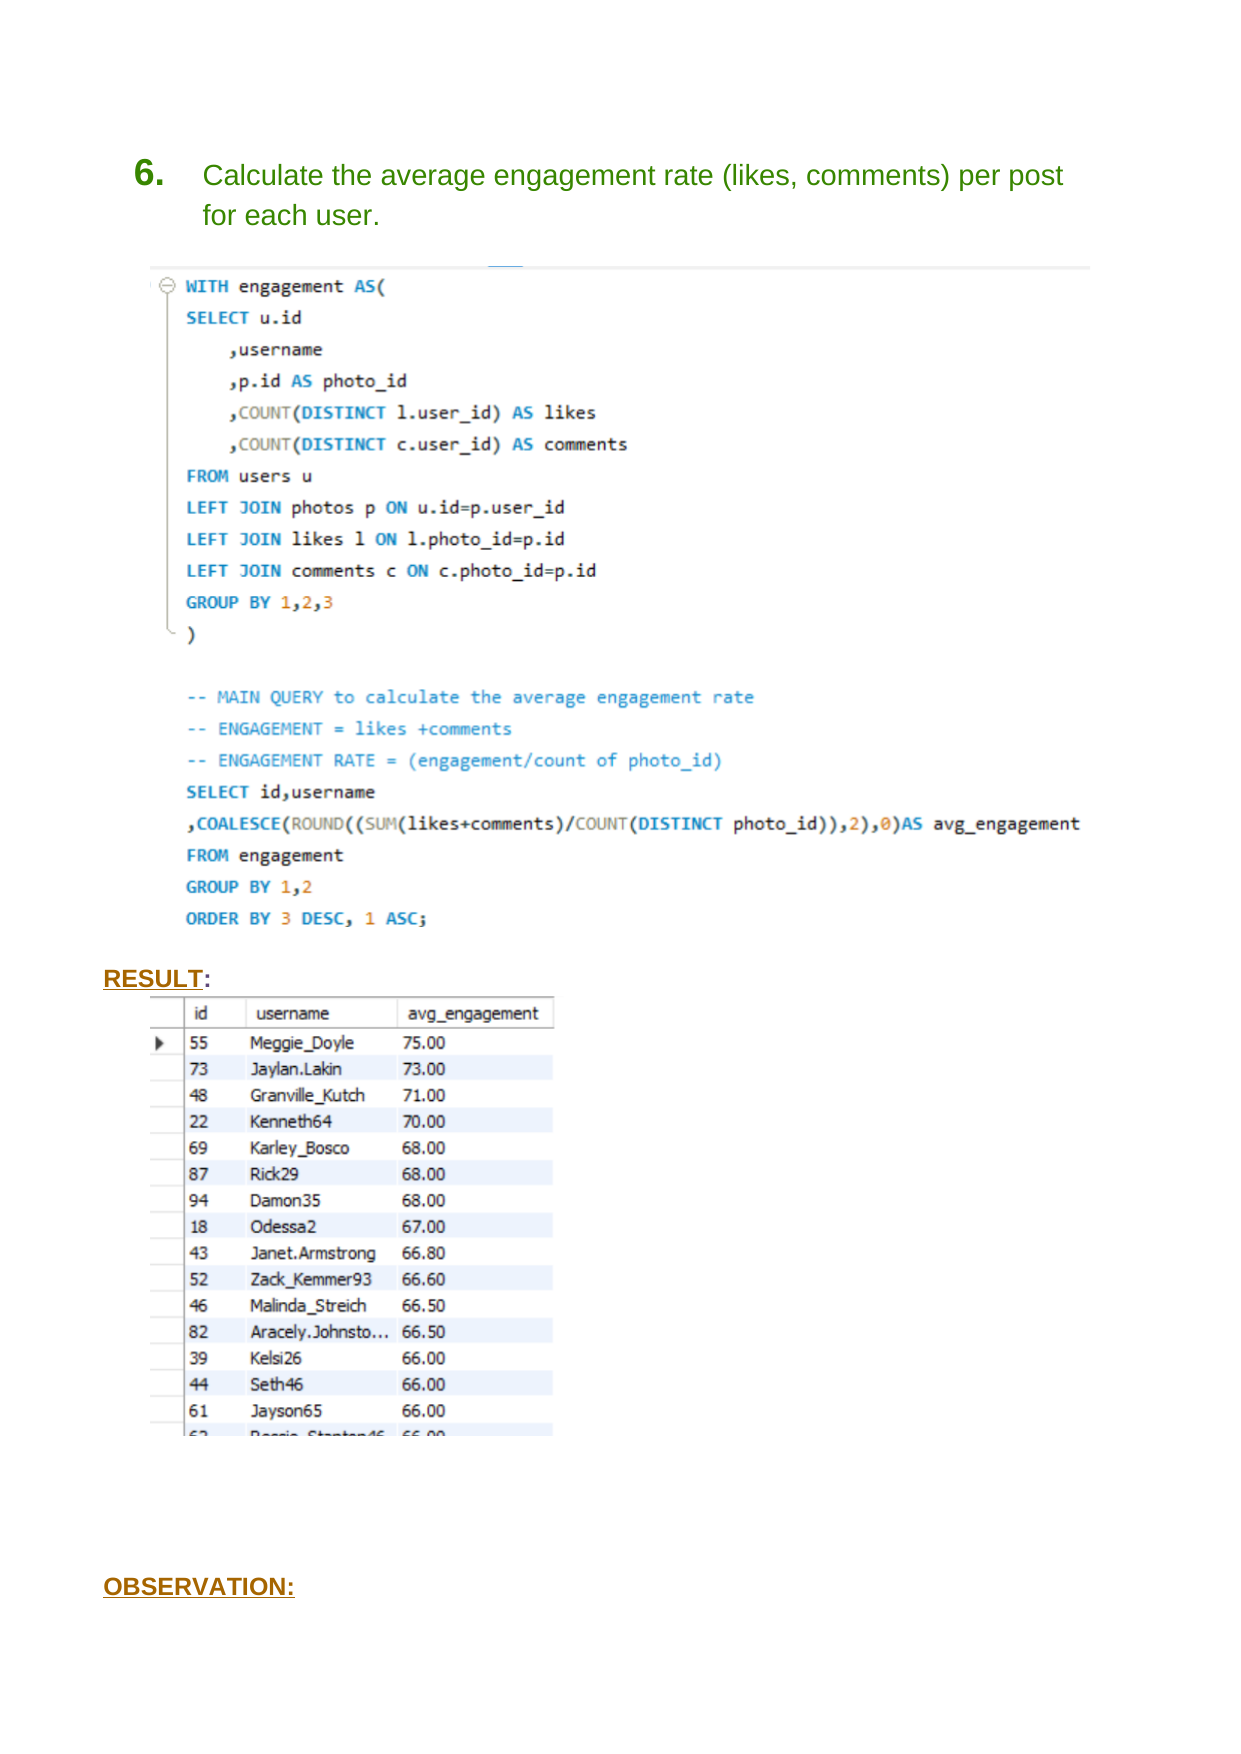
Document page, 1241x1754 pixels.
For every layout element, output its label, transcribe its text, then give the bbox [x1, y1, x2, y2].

list RESULT: [103, 964, 1181, 992]
list Calculate the average engagement rate (likes, comments) per post for each user. [165, 150, 1090, 232]
picture [150, 266, 1091, 927]
list OBSERVATION: [103, 1572, 1181, 1601]
picture [150, 996, 564, 1436]
